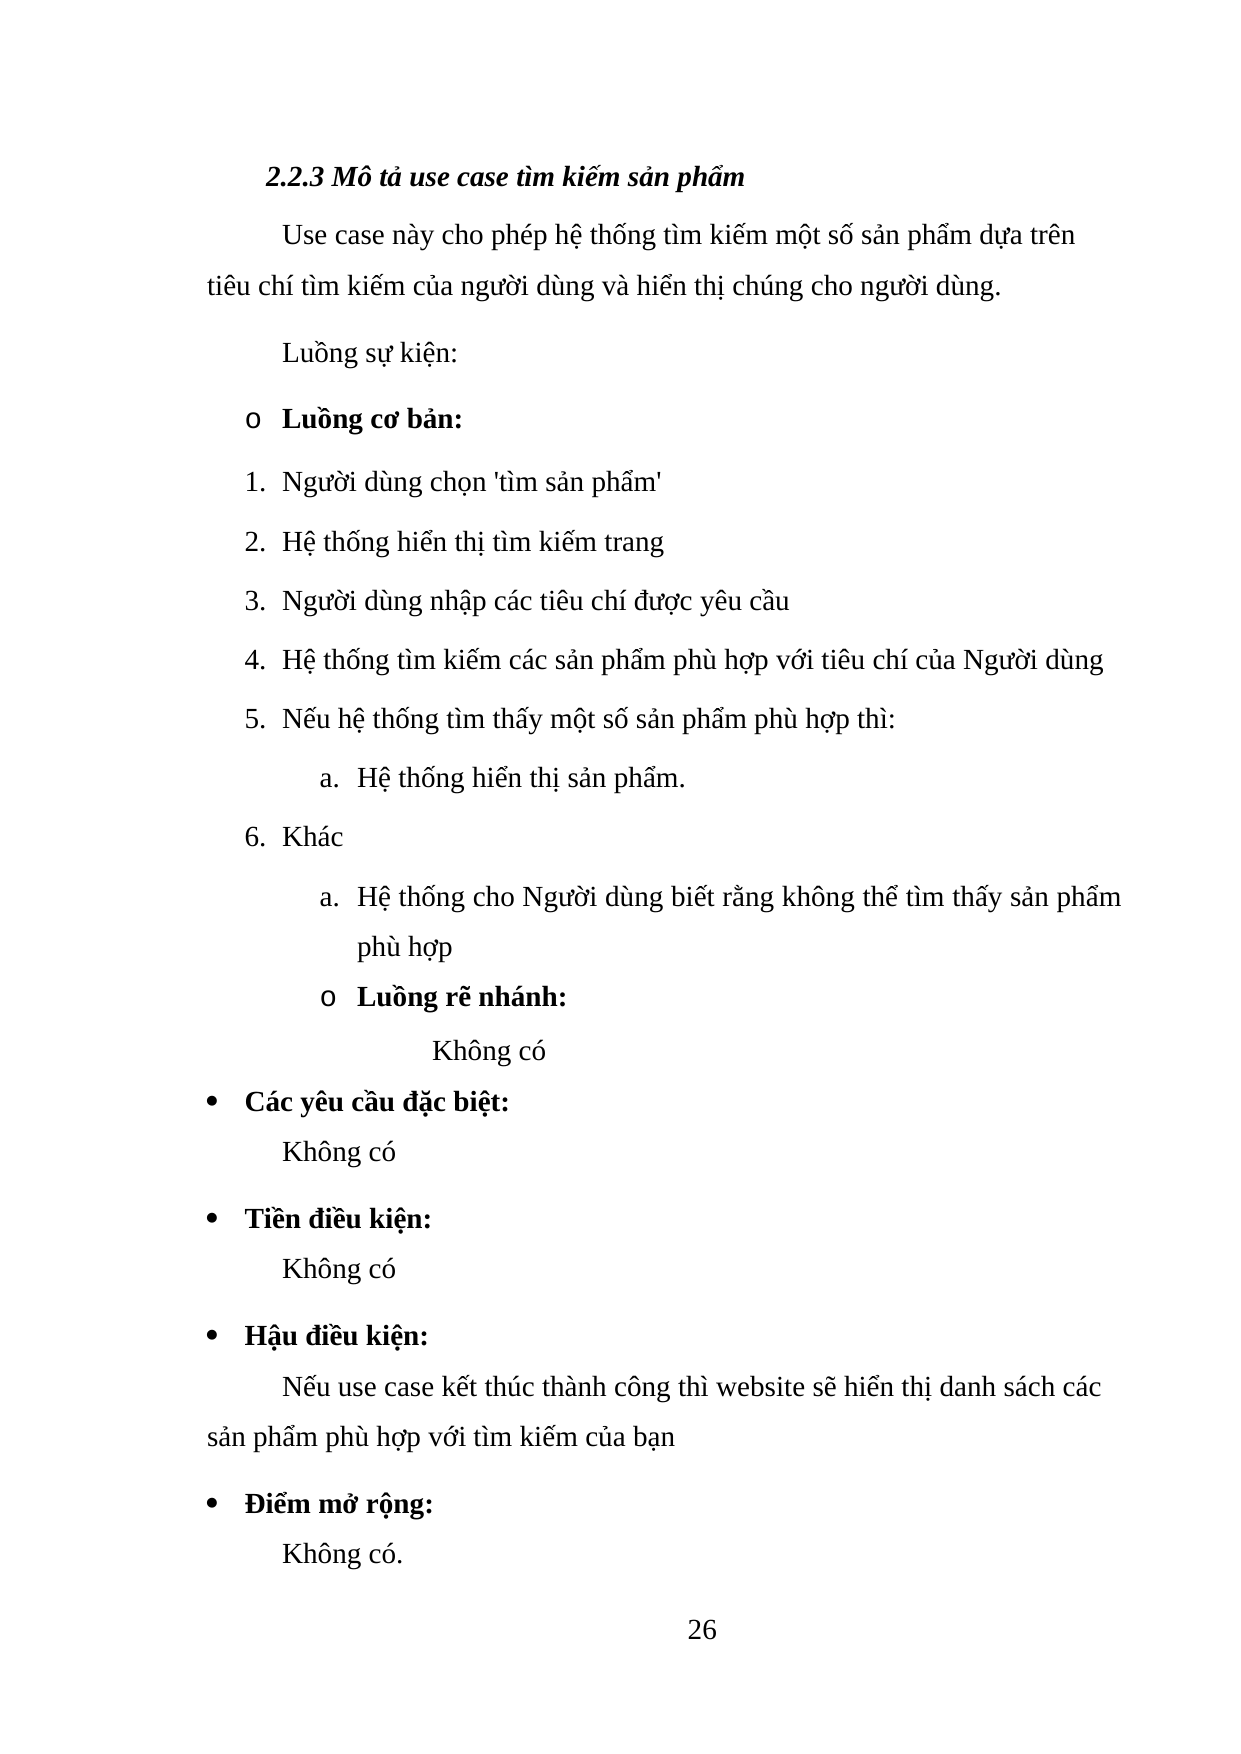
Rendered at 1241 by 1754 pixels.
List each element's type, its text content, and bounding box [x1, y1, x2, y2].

text Use case này cho phép hệ thống tìm kiếm một số sản phẩm dựa trên tiêu chí tìm kiếm của người dùng và hiển thị chúng cho người dùng. [207, 217, 1122, 301]
text Không có. [207, 1537, 1122, 1570]
list Hậu điều kiện: [207, 1318, 1122, 1352]
list Hệ thống hiển thị sản phẩm. [319, 760, 1122, 794]
list Các yêu cầu đặc biệt: [207, 1084, 1122, 1117]
list Luồng rẽ nhánh: [319, 979, 1122, 1015]
list Hệ thống tìm kiếm các sản phẩm phù hợp với tiêu chí của Người dùng [244, 642, 1122, 676]
list Khác [244, 819, 1122, 853]
text Luồng sự kiện: [207, 335, 1122, 368]
list Nếu hệ thống tìm thấy một số sản phẩm phù hợp thì: [244, 701, 1122, 735]
text Không có [207, 1134, 1122, 1168]
list Luồng cơ bản: [244, 402, 1122, 438]
list Người dùng nhập các tiêu chí được yêu cầu [244, 583, 1122, 616]
list Tiền điều kiện: [207, 1201, 1122, 1235]
list Hệ thống hiển thị tìm kiếm trang [244, 524, 1122, 557]
text Không có [357, 1033, 1122, 1067]
text Nếu use case kết thúc thành công thì website sẽ hiển thị danh sách các sản phẩm phù hợp với tìm kiếm của bạn [207, 1369, 1122, 1453]
subtitle Mô tả use case tìm kiếm sản phẩm [207, 159, 1122, 192]
text Không có [207, 1252, 1122, 1285]
list Hệ thống cho Người dùng biết rằng không thể tìm thấy sản phẩm phù hợp [319, 879, 1122, 963]
list Điểm mở rộng: [207, 1486, 1122, 1520]
list Người dùng chọn 'tìm sản phẩm' [244, 464, 1122, 498]
